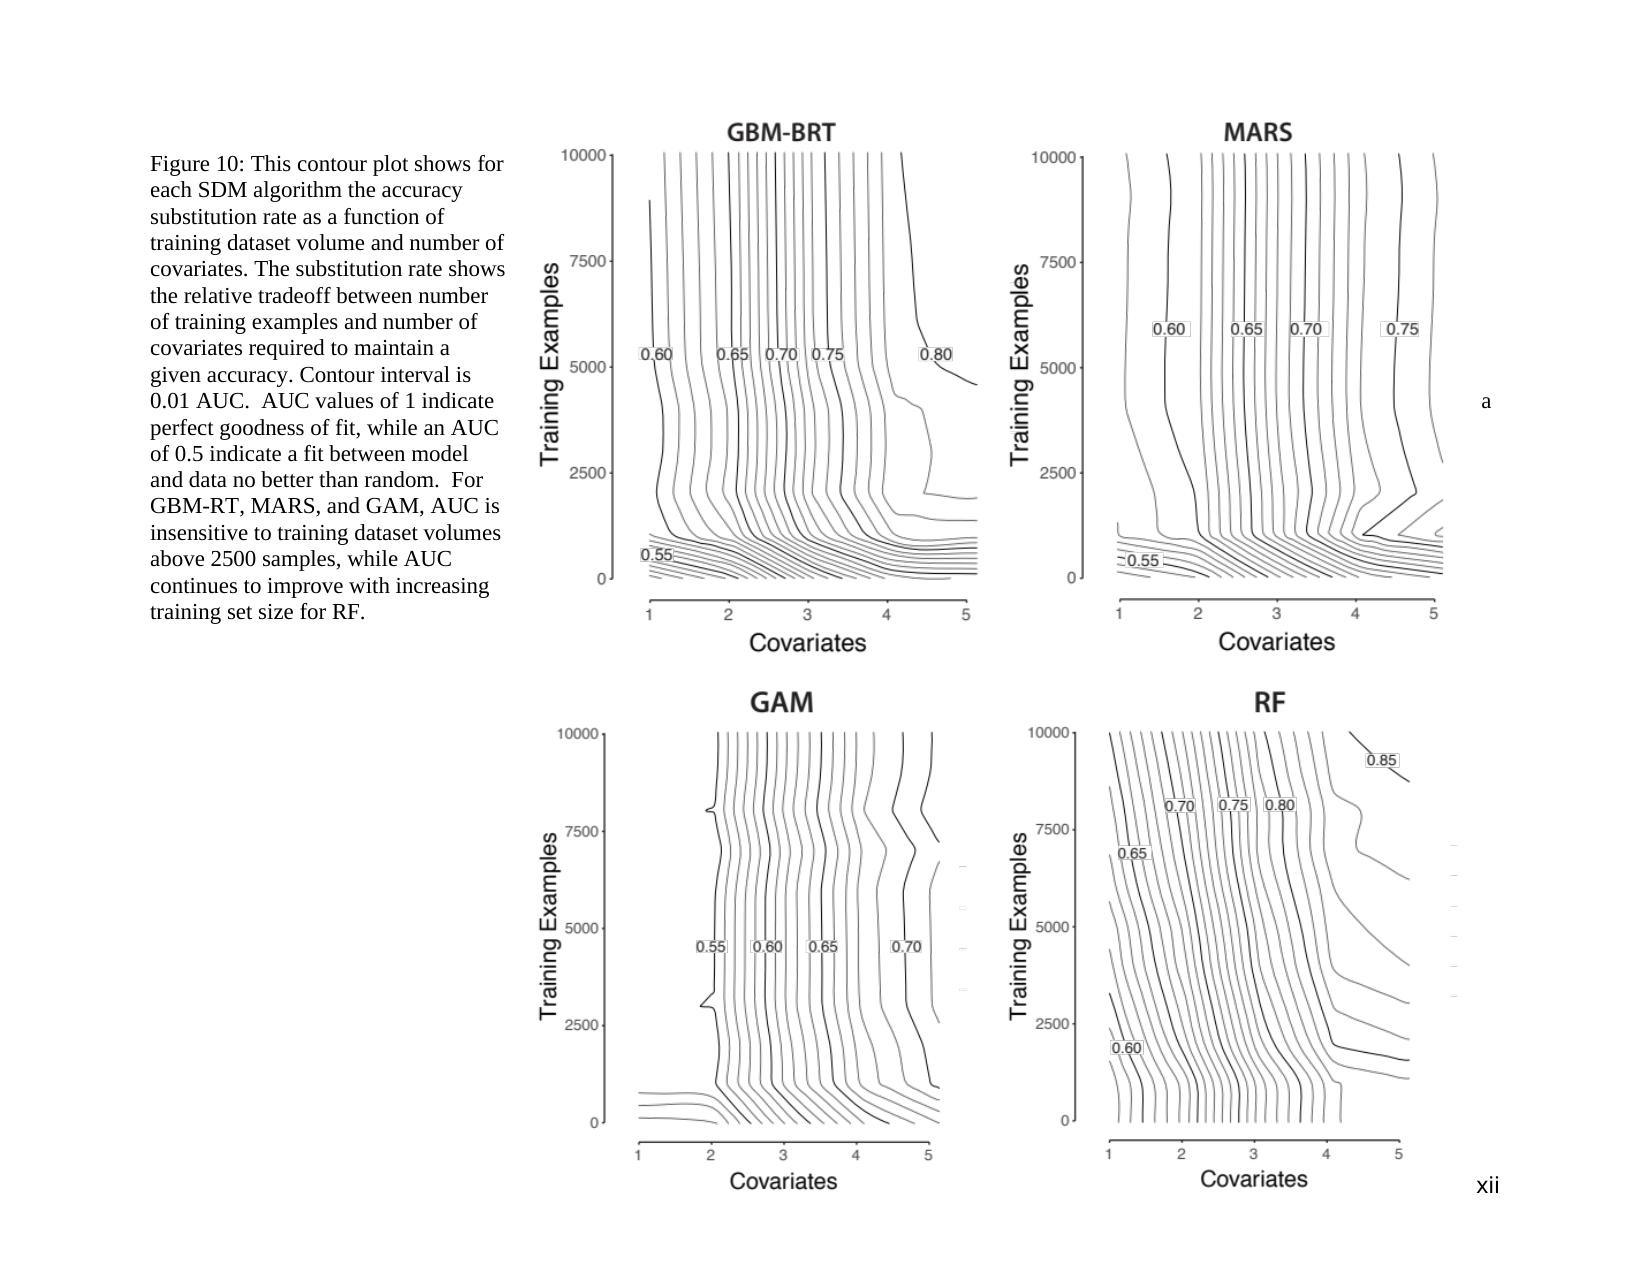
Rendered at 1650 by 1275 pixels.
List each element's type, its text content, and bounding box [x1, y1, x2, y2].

text Figure 10: This contour plot shows for each SDM algorithm the accuracy substitution rate as a function of training dataset volume and number of covariates. The substitution rate shows the relative tradeoff between number of training examples and number of covariates required to maintain a given accuracy. Contour interval is 0.01 AUC. AUC values of 1 indicate a perfect goodness of fit, while an AUC of 0.5 indicate a fit between model and data no better than random. For GBM-RT, MARS, and GAM, AUC is insensitive to training dataset volumes above 2500 samples, while AUC continues to improve with increasing training set size for RF. [150, 150, 1500, 624]
